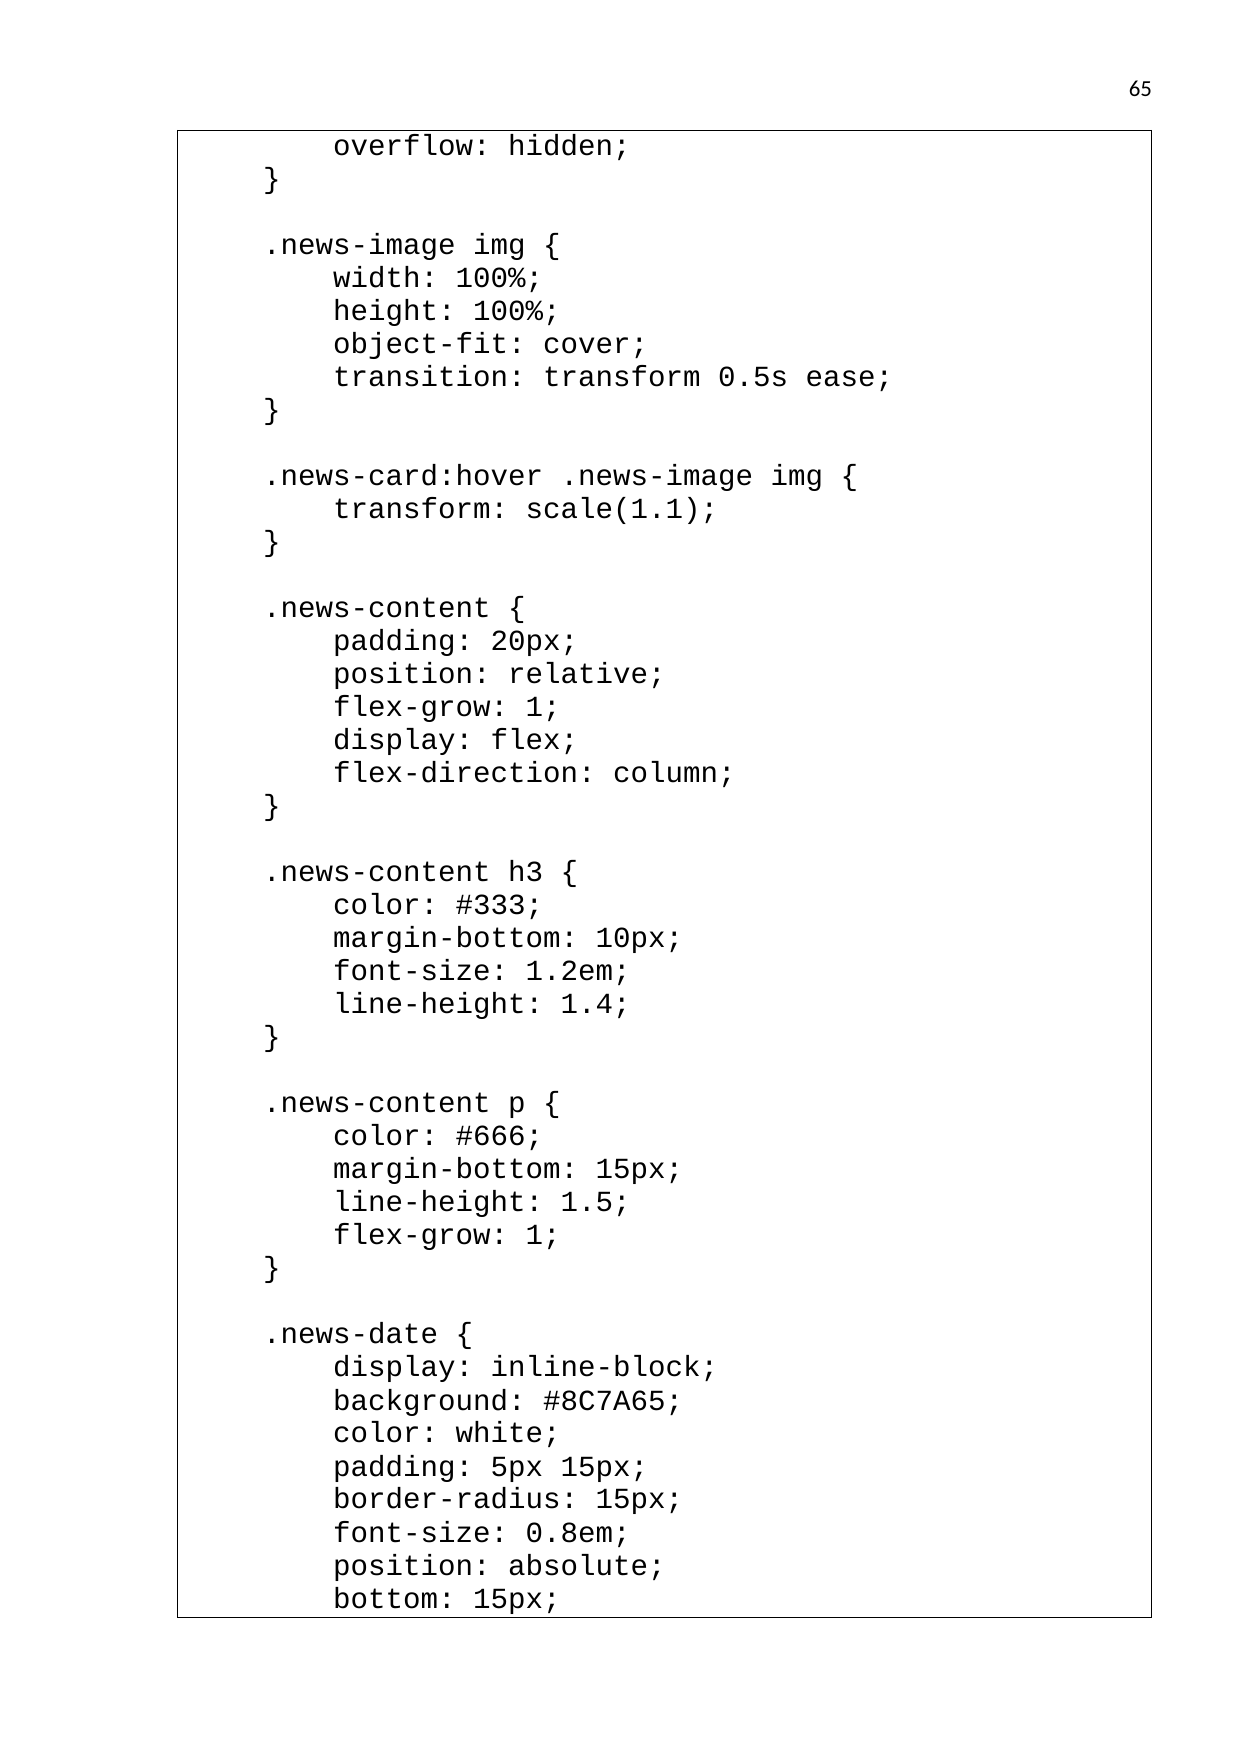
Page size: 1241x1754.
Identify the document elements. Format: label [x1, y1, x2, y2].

table_header [178, 131, 1151, 1617]
